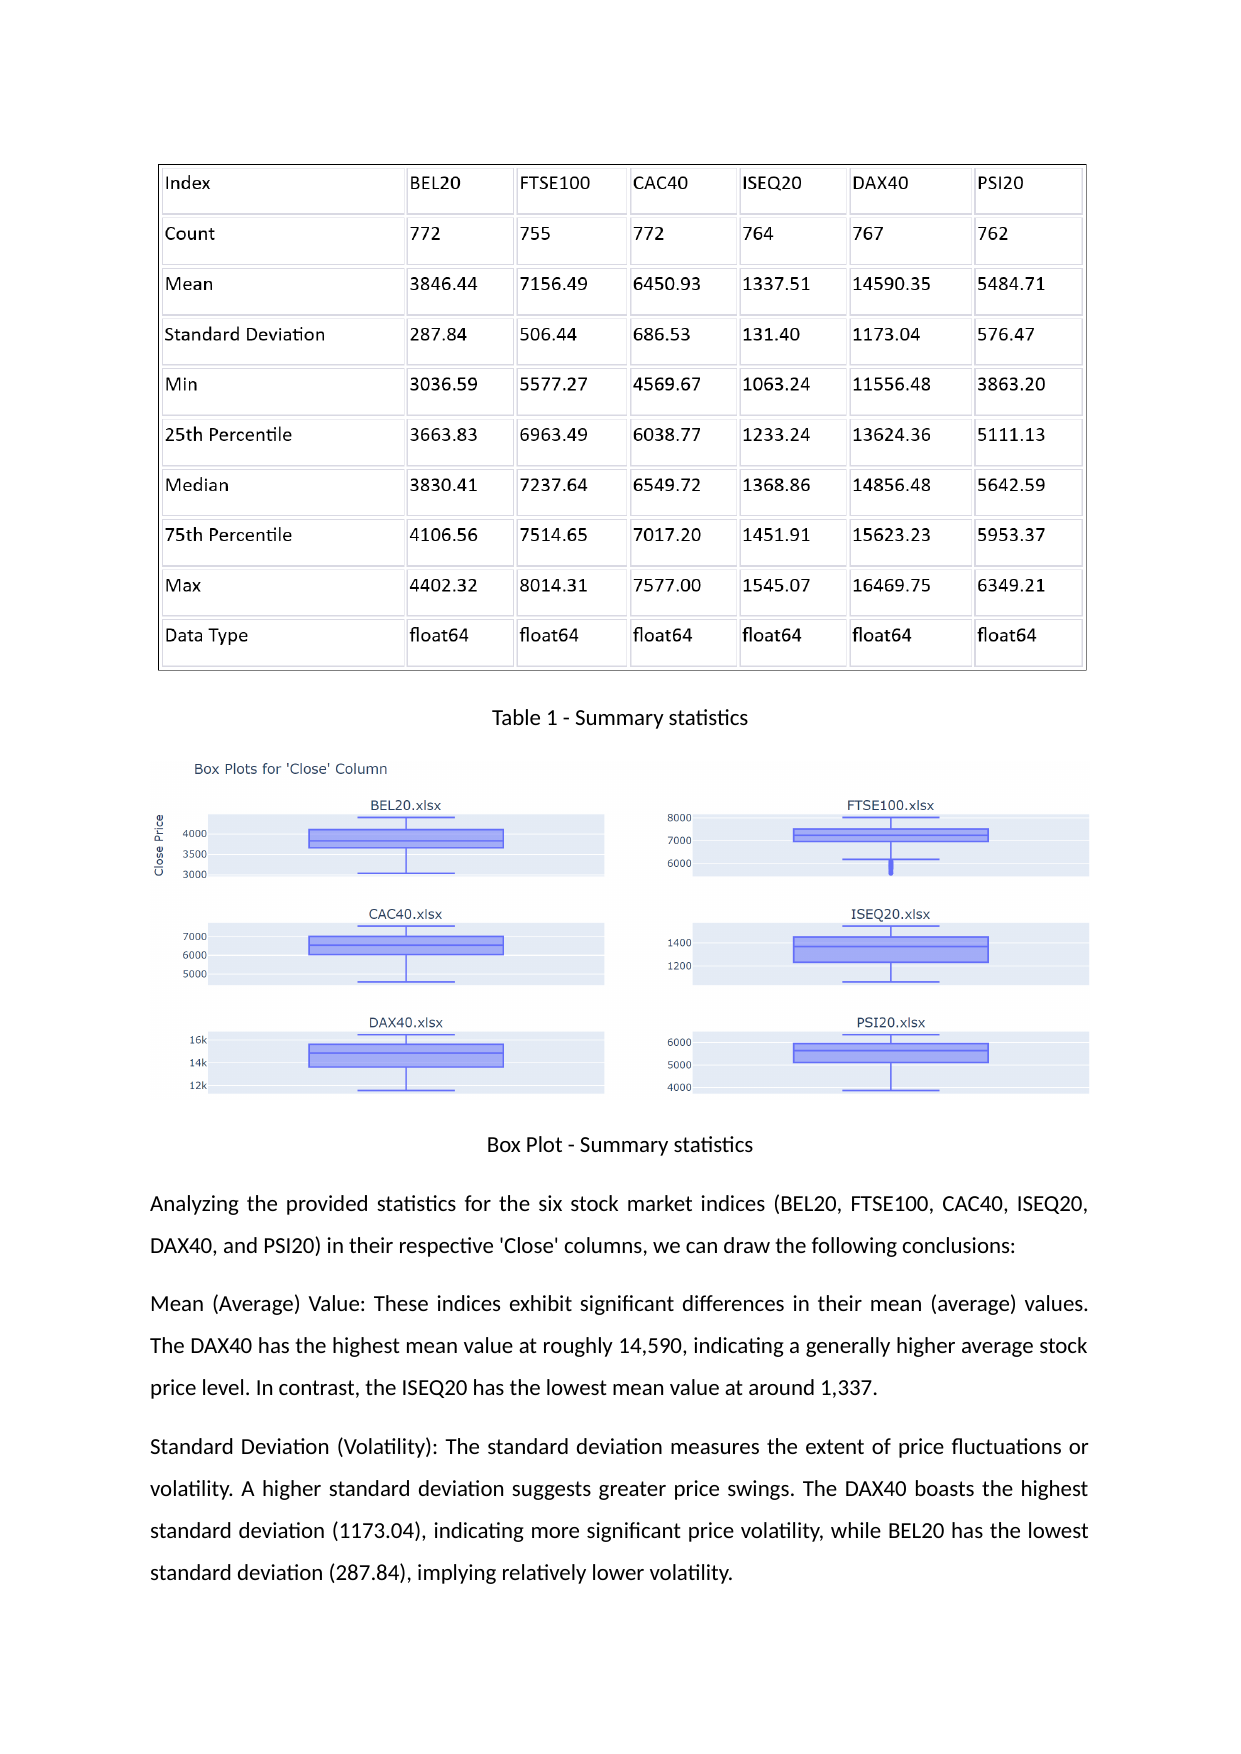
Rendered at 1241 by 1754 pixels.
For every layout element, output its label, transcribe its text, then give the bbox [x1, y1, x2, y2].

text Box Plot - Summary statistics [150, 1130, 1090, 1158]
text Analyzing the provided statistics for the six stock market indices (BEL20, FTSE100, CAC40, ISEQ20, DAX40, and PSI20) in their respective 'Close' columns, we can draw the following conclusions: [150, 1189, 1090, 1259]
text Mean (Average) Value: These indices exhibit significant differences in their mean (average) values. The DAX40 has the highest mean value at roughly 14,590, indicating a generally higher average stock price level. In contrast, the ISEQ20 has the lowest mean value at around 1,337. [150, 1289, 1090, 1401]
picture [150, 150, 1091, 673]
text Standard Deviation (Volatility): The standard deviation measures the extent of price fluctuations or volatility. A higher standard deviation suggests greater price swings. The DAX40 boasts the highest standard deviation (1173.04), indicating more significant price volatility, while BEL20 has the lowest standard deviation (287.84), implying relatively lower volatility. [150, 1432, 1090, 1586]
picture [150, 761, 1091, 1100]
text Table 1 - Summary statistics [150, 703, 1090, 731]
